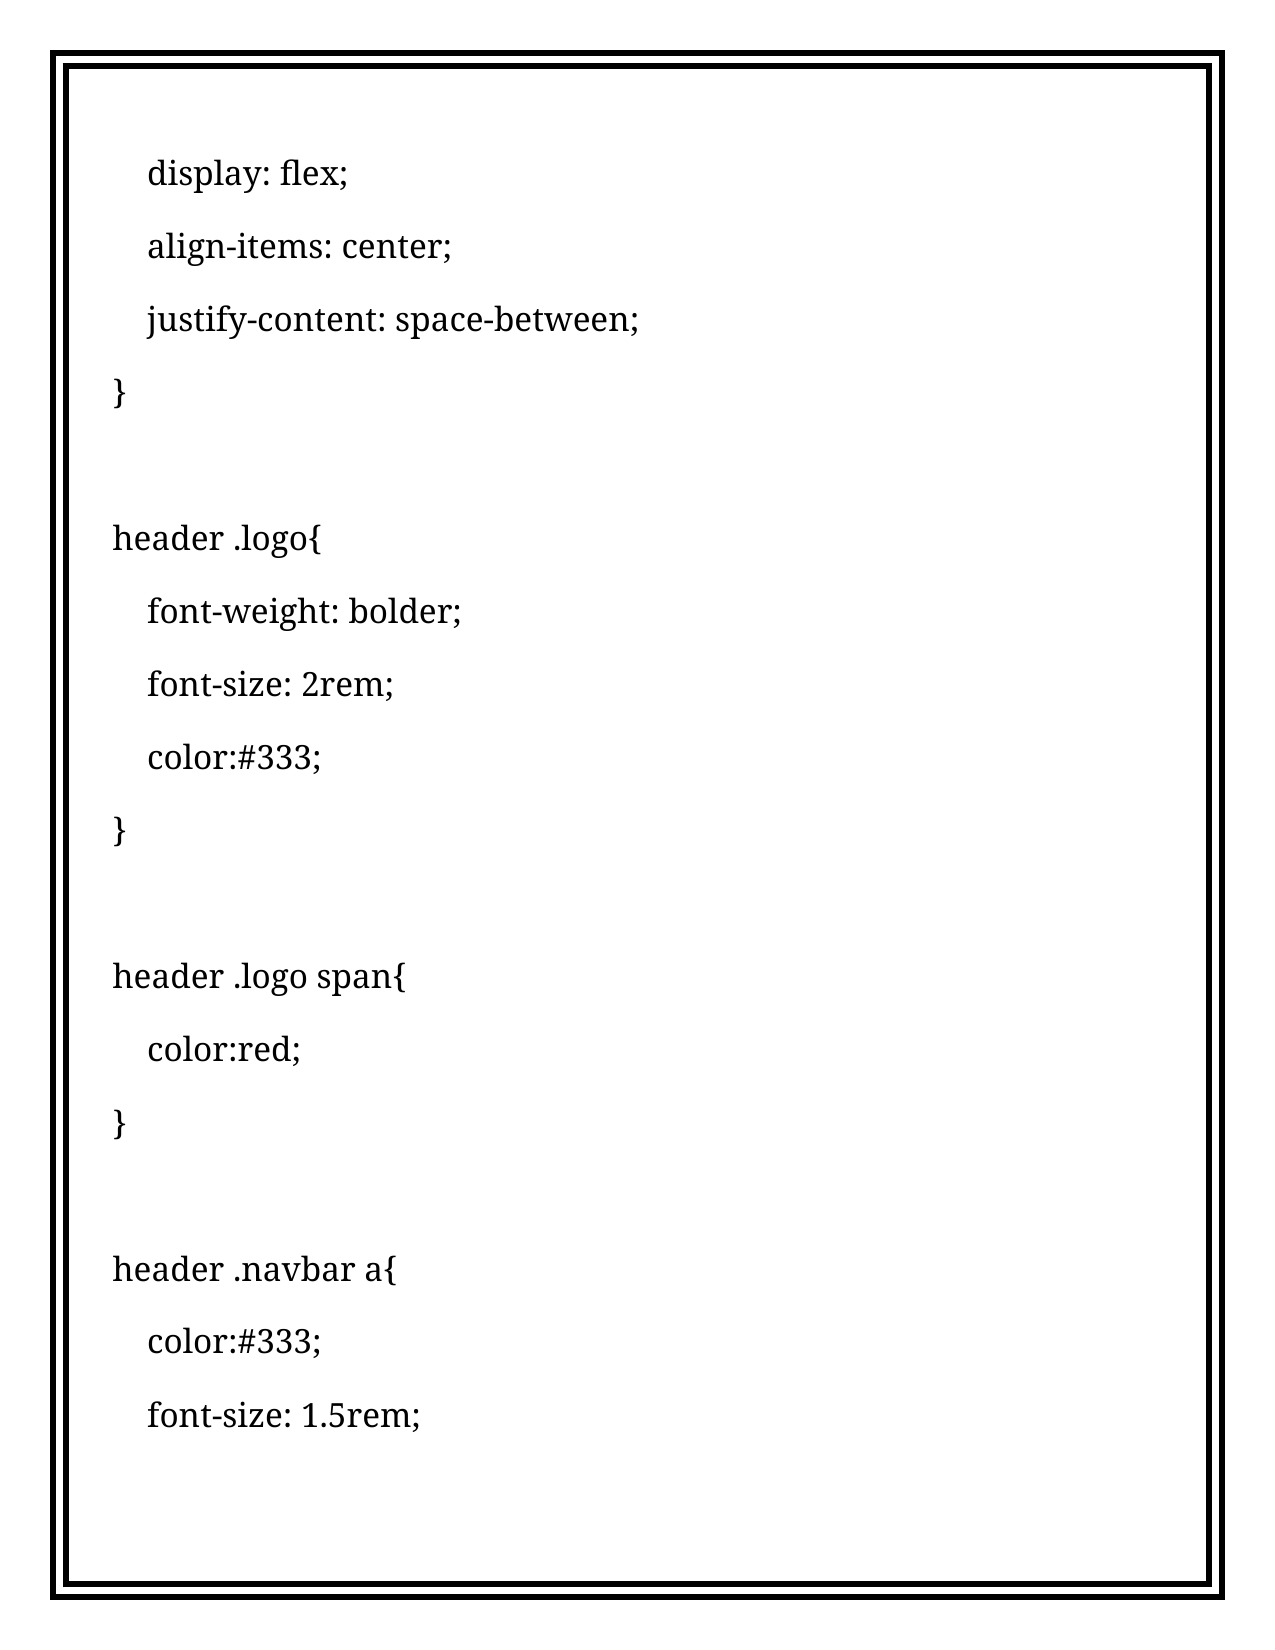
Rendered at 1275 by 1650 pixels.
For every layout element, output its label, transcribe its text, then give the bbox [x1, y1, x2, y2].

text font-size: 1.5rem; [112, 1391, 1162, 1437]
text font-weight: bolder; [112, 588, 1162, 633]
text header .navbar a{ [112, 1245, 1162, 1291]
text align-items: center; [112, 223, 1162, 268]
text color:#333; [112, 1318, 1162, 1364]
text color:#333; [112, 734, 1162, 779]
text } [112, 1099, 1162, 1145]
text } [112, 807, 1162, 853]
text display: flex; [112, 150, 1162, 195]
text justify-content: space-between; [112, 296, 1162, 341]
text color:red; [112, 1026, 1162, 1072]
text header .logo span{ [112, 953, 1162, 999]
text font-size: 2rem; [112, 661, 1162, 707]
text } [112, 369, 1162, 414]
text header .logo{ [112, 515, 1162, 561]
